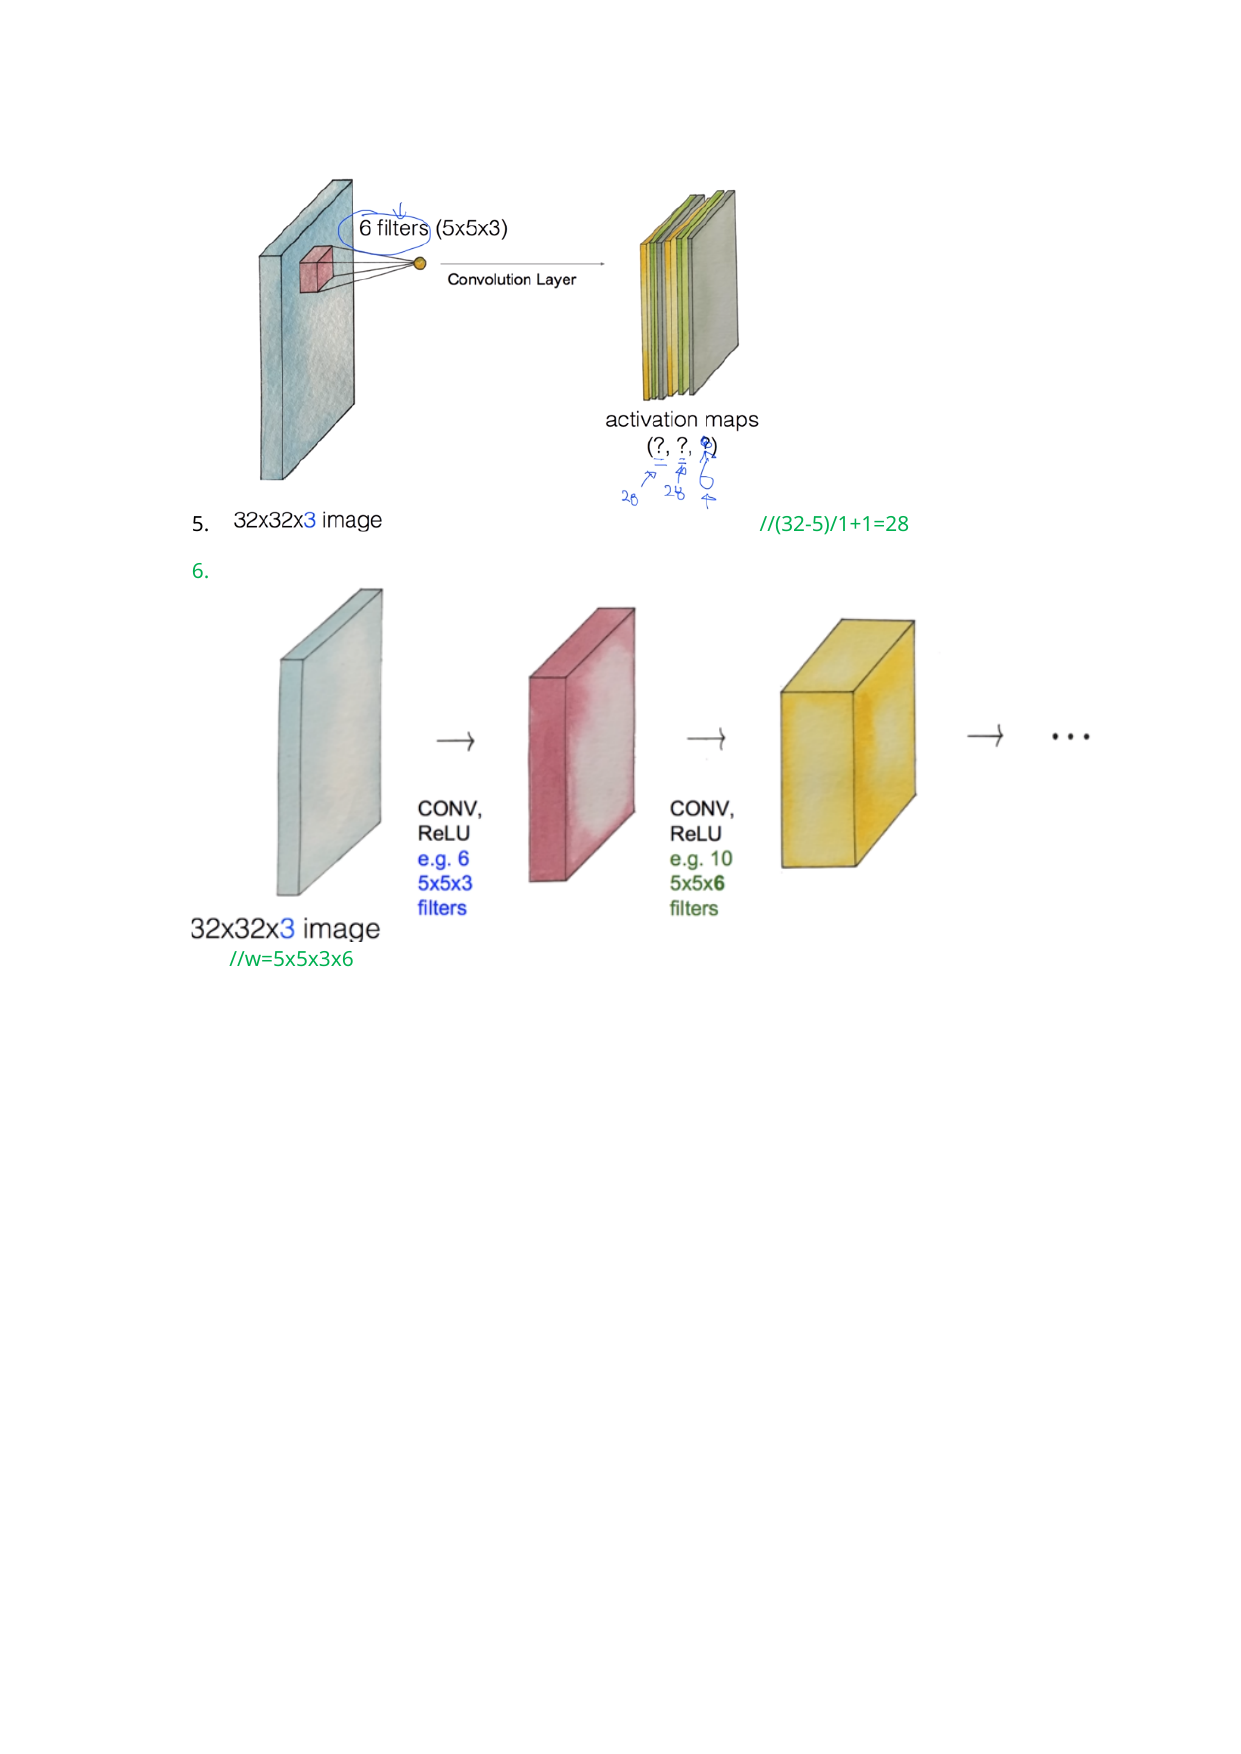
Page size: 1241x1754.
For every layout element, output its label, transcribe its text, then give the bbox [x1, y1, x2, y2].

list //w=5x5x3x6 [192, 942, 1090, 972]
picture [191, 587, 1095, 942]
picture [229, 177, 760, 532]
list //w=5x5x3x6 [192, 557, 1090, 587]
